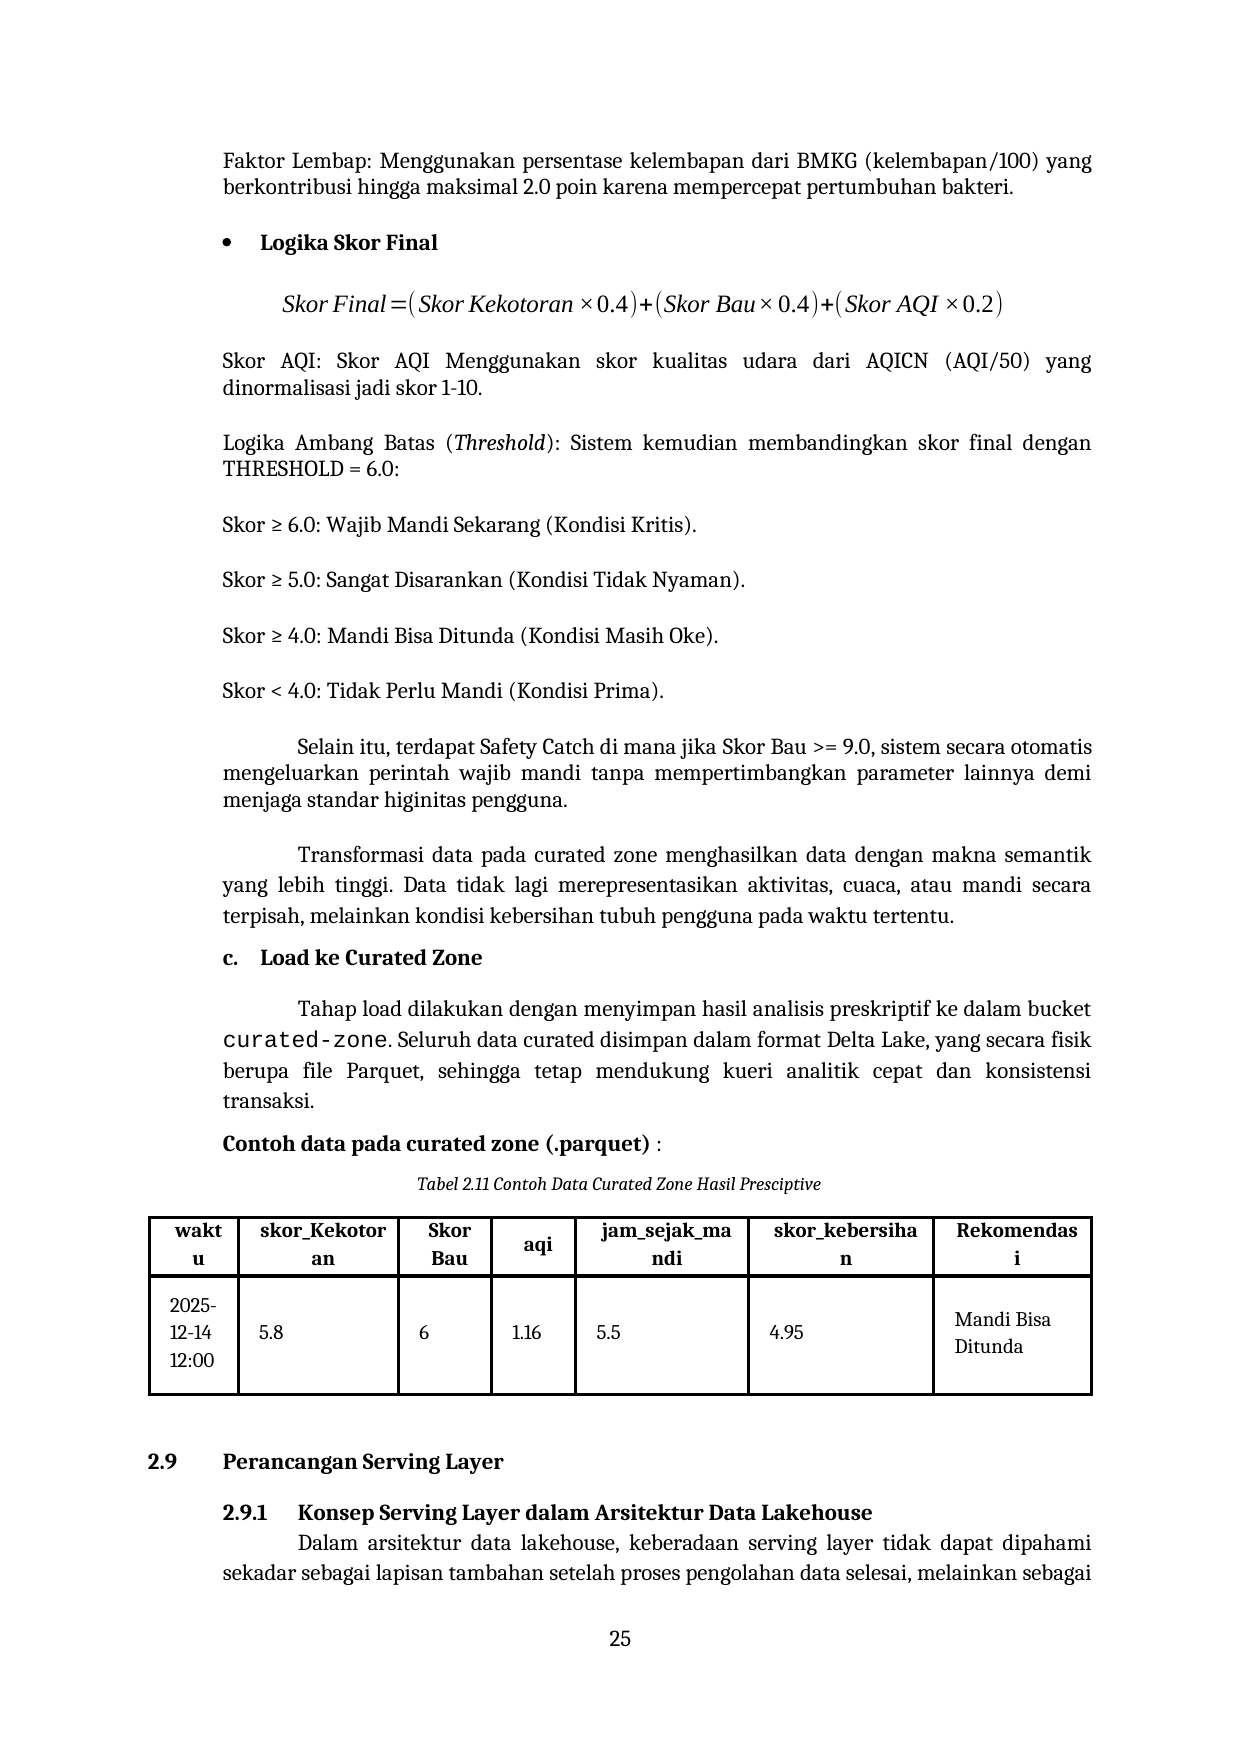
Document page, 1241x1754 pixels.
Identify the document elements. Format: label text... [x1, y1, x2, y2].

text Skor < 4.0: Tidak Perlu Mandi (Kondisi Prima). [223, 678, 1093, 705]
list Logika Skor Final [223, 229, 1093, 256]
text Faktor Lembap: Menggunakan persentase kelembapan dari BMKG (kelembapan/100) yang berkontribusi hingga maksimal 2.0 poin karena mempercepat pertumbuhan bakteri. [223, 148, 1093, 200]
table_cell 4.95 [750, 1278, 932, 1392]
text Transformasi data pada curated zone menghasilkan data dengan makna semantik yang lebih tinggi. Data tidak lagi merepresentasikan aktivitas, cuaca, atau mandi secara terpisah, melainkan kondisi kebersihan tubuh pengguna pada waktu tertentu. [223, 842, 1093, 929]
table_header jam_sejak_mandi [577, 1219, 747, 1274]
table_header skor_Kekotoran [240, 1219, 397, 1274]
table_cell 6 [400, 1278, 490, 1392]
table_cell 1.16 [493, 1278, 574, 1392]
text Skor AQI: Skor AQI Menggunakan skor kualitas udara dari AQICN (AQI/50) yang dinormalisasi jadi skor 1-10. [223, 348, 1093, 401]
text Selain itu, terdapat Safety Catch di mana jika Skor Bau >= 9.0, sistem secara otomatis mengeluarkan perintah wajib mandi tanpa mempertimbangkan parameter lainnya demi menjaga standar higinitas pengguna. [223, 734, 1093, 813]
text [223, 1530, 1093, 1586]
text Tahap load dilakukan dengan menyimpan hasil analisis preskriptif ke dalam bucket curated-zone. Seluruh data curated disimpan dalam format Delta Lake, yang secara fisik berupa file Parquet, sehingga tetap mendukung kueri analitik cepat dan konsistensi transaksi. [223, 996, 1093, 1114]
subtitle 2.9.1 Konsep Serving Layer dalam Arsitektur Data Lakehouse [148, 1499, 1093, 1526]
table_header waktu [151, 1219, 237, 1274]
table_header skor_kebersihan [750, 1219, 932, 1274]
text Contoh data pada curated zone (.parquet) : [223, 1131, 1093, 1157]
list Load ke Curated Zone [223, 945, 1093, 972]
text Logika Ambang Batas (Threshold): Sistem kemudian membandingkan skor final dengan THRESHOLD = 6.0: [223, 430, 1093, 483]
table_header Rekomendasi [935, 1219, 1090, 1274]
text Tabel 2.11 Contoh Data Curated Zone Hasil Presciptive [148, 1173, 1093, 1195]
table_cell 5.5 [577, 1278, 747, 1392]
subtitle 2.9 Perancangan Serving Layer [148, 1448, 1093, 1475]
table_header aqi [493, 1219, 574, 1274]
text Skor ≥ 5.0: Sangat Disarankan (Kondisi Tidak Nyaman). [223, 567, 1093, 594]
text Skor ≥ 4.0: Mandi Bisa Ditunda (Kondisi Masih Oke). [223, 623, 1093, 649]
table_header Skor Bau [400, 1219, 490, 1274]
table_cell Mandi Bisa Ditunda [935, 1278, 1090, 1392]
text Skor ≥ 6.0: Wajib Mandi Sekarang (Kondisi Kritis). [223, 512, 1093, 538]
table_cell 5.8 [240, 1278, 397, 1392]
table_cell 2025-12-14 12:00 [151, 1278, 237, 1392]
